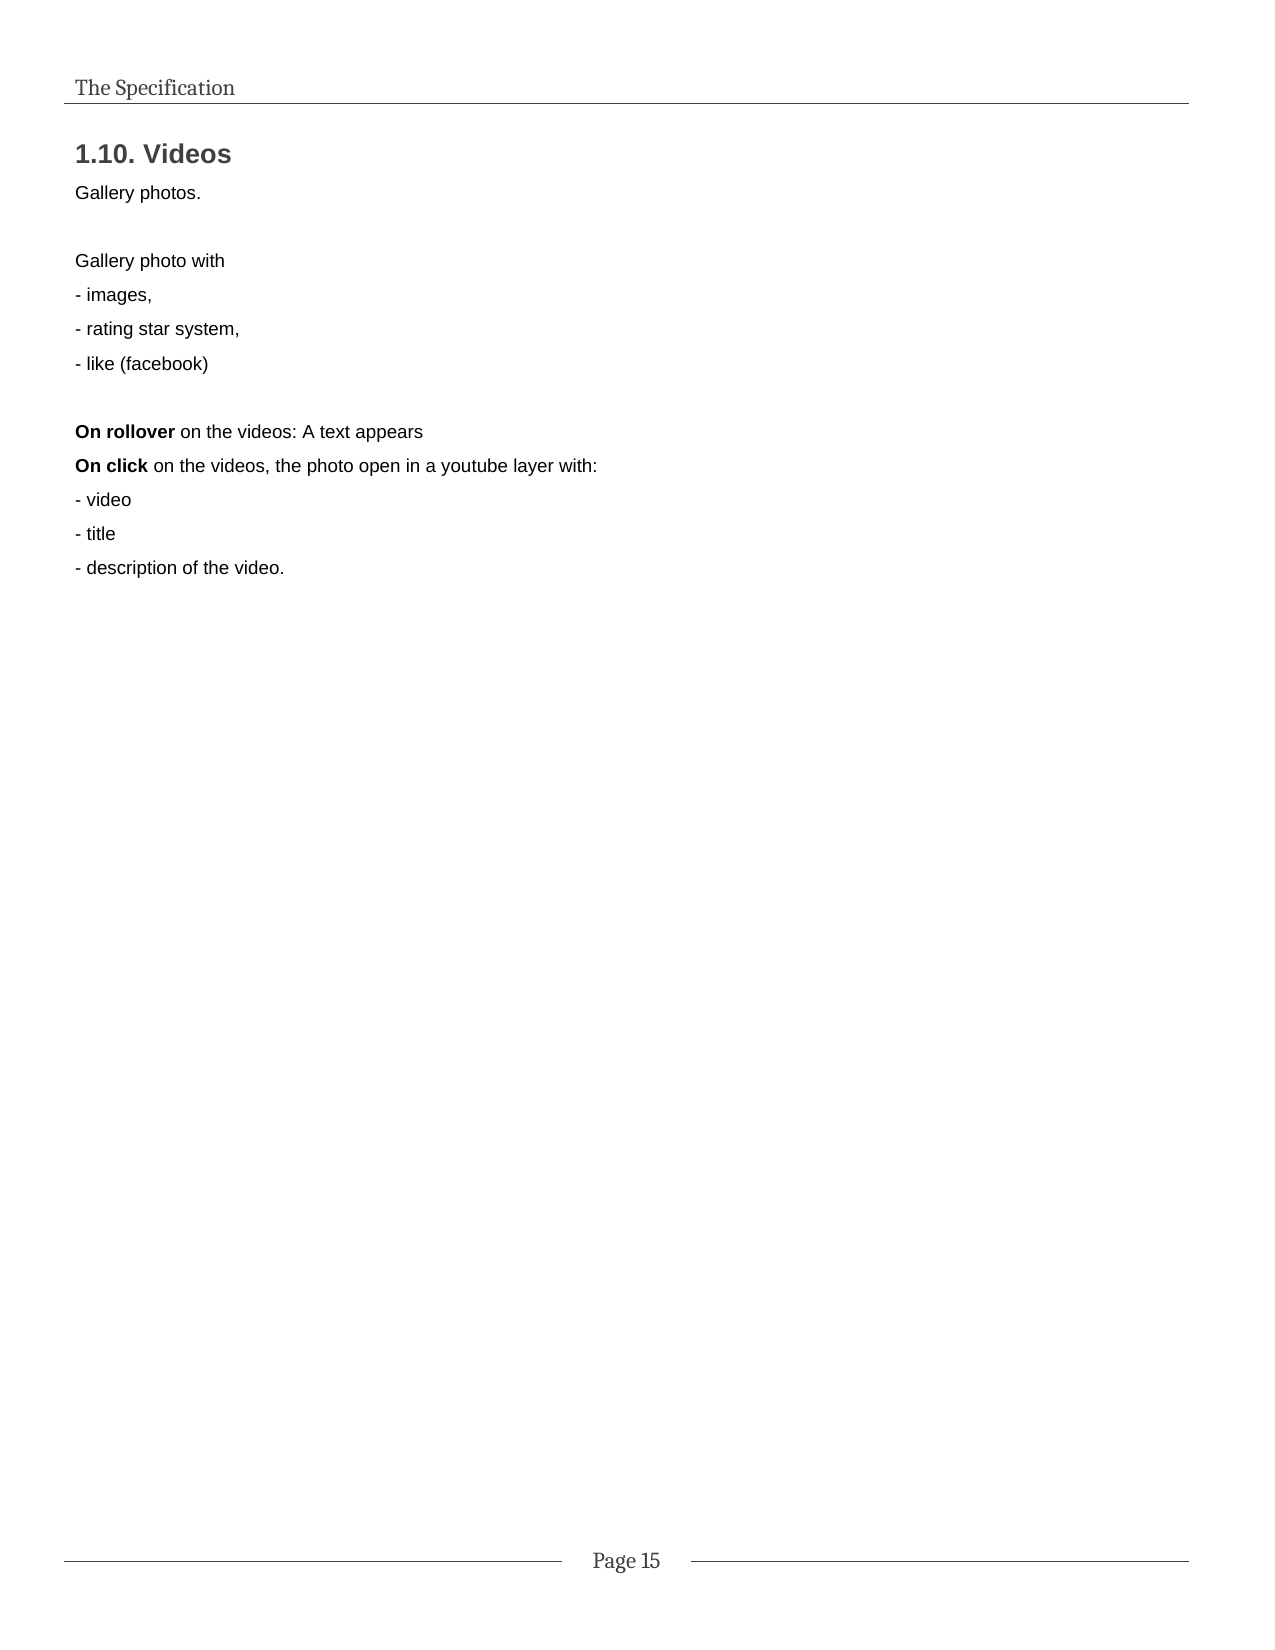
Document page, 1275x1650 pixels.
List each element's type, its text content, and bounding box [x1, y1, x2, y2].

text On click on the videos, the photo open in a youtube layer with: [75, 454, 1200, 476]
text - rating star system, [75, 318, 1200, 340]
subtitle Videos [75, 138, 1200, 169]
text - like (facebook) [75, 352, 1200, 374]
text - title [75, 523, 1200, 544]
text - description of the video. [75, 557, 1200, 578]
text Gallery photos. [75, 182, 1200, 203]
text Gallery photo with [75, 250, 1200, 272]
text - video [75, 488, 1200, 510]
text - images, [75, 284, 1200, 306]
text On rollover on the videos: A text appears [75, 420, 1200, 442]
